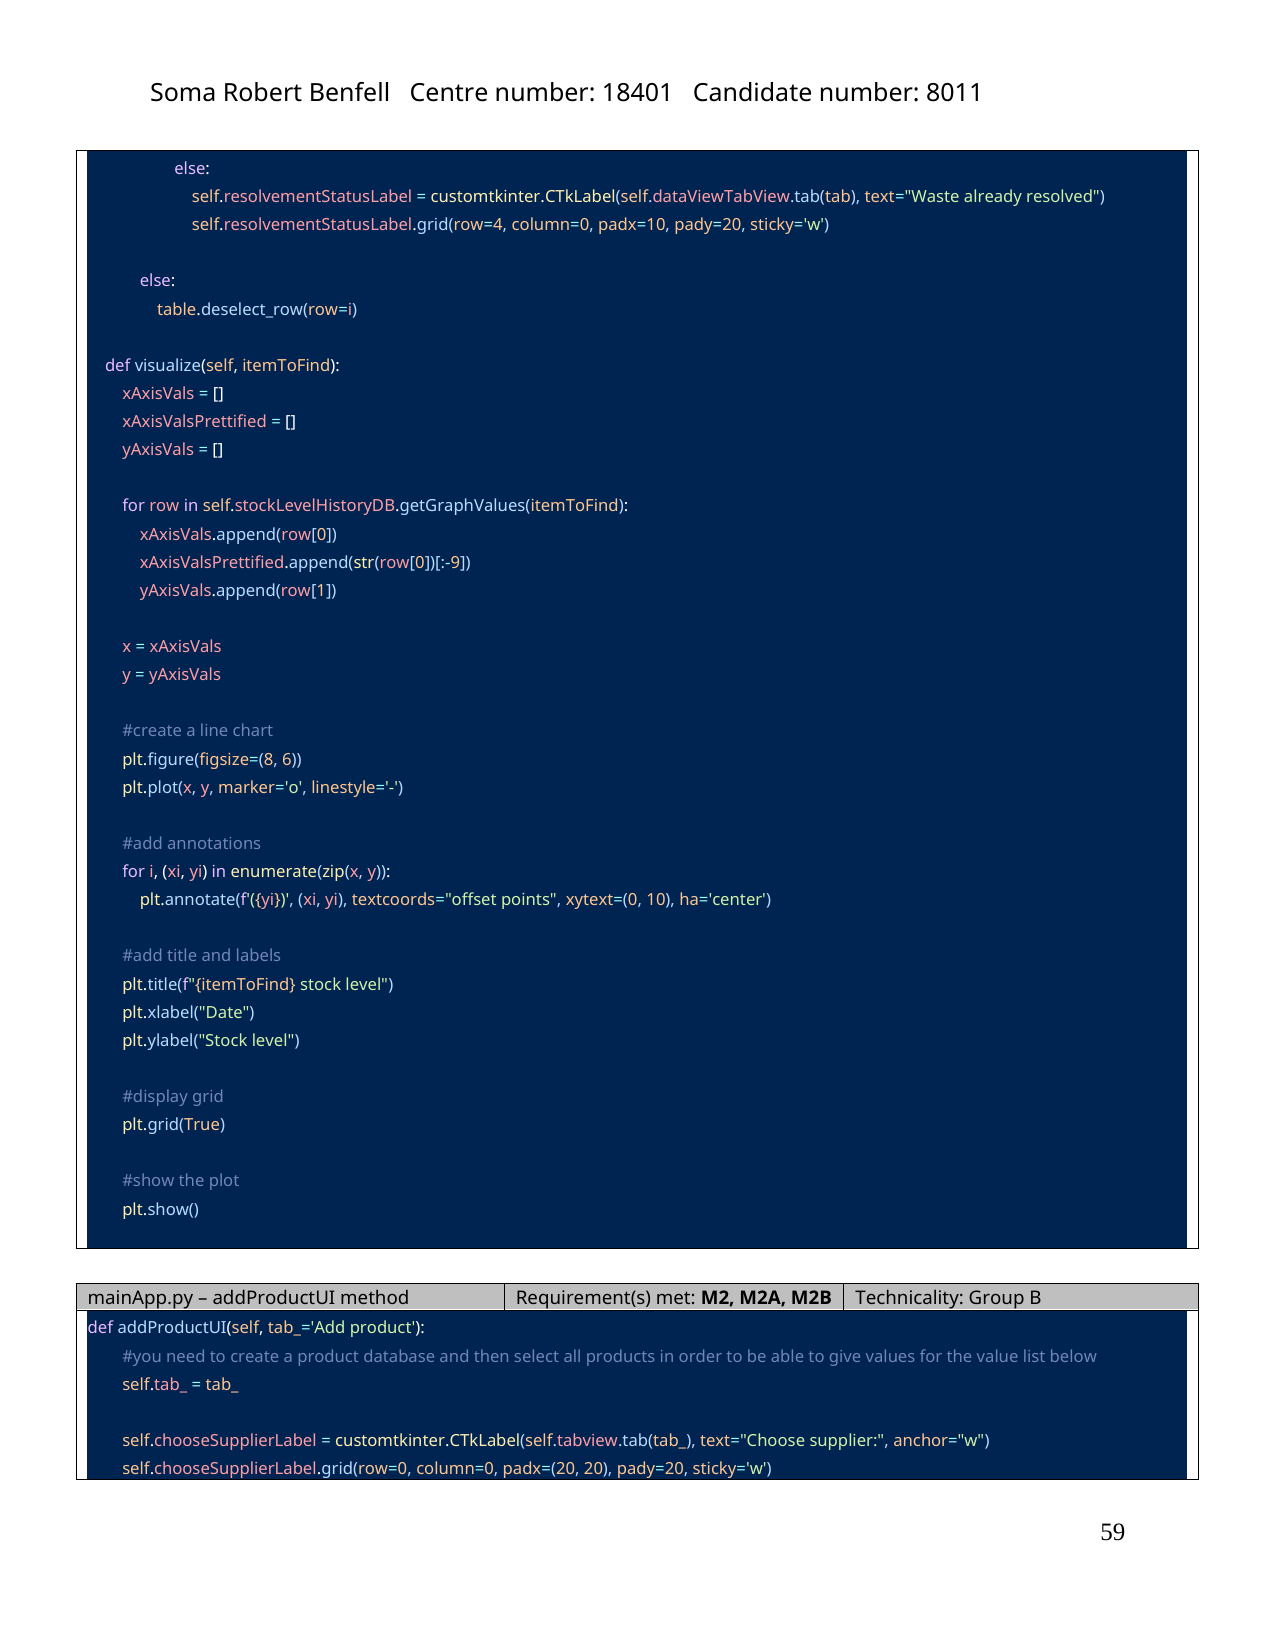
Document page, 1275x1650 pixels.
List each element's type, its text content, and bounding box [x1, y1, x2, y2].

table_header mainApp.py – addProductUI method [77, 1284, 504, 1309]
table_header Technicality: Group B [844, 1284, 1198, 1309]
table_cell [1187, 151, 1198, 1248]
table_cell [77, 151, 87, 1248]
table_header Requirement(s) met: M2, M2A, M2B [505, 1284, 843, 1309]
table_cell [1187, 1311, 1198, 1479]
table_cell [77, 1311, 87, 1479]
